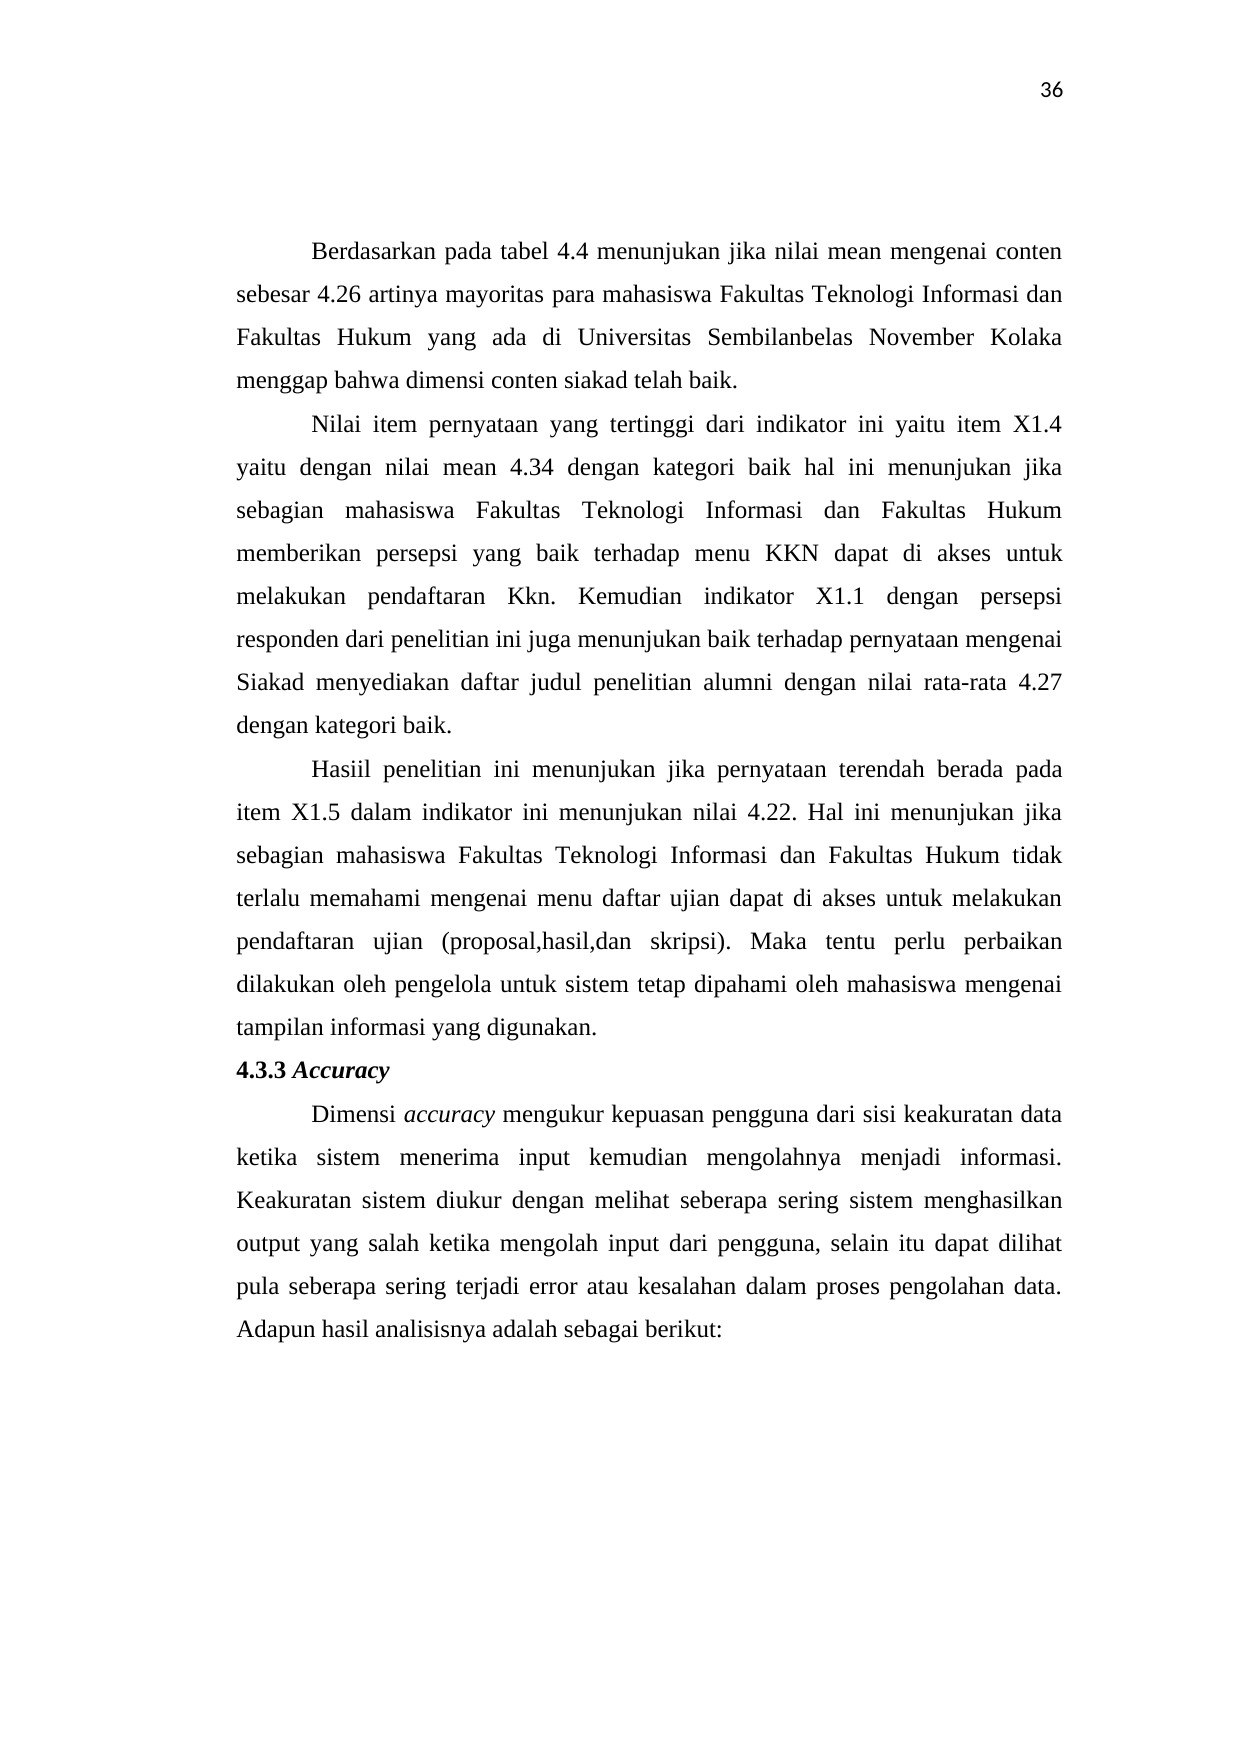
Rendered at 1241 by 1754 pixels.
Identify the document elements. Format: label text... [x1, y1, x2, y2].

text 4.3.3 Accuracy [236, 1056, 1063, 1084]
text Hasiil penelitian ini menunjukan jika pernyataan terendah berada pada item X1.5 dalam indikator ini menunjukan nilai 4.22. Hal ini menunjukan jika sebagian mahasiswa Fakultas Teknologi Informasi dan Fakultas Hukum tidak terlalu memahami mengenai menu daftar ujian dapat di akses untuk melakukan pendaftaran ujian (proposal,hasil,dan skripsi). Maka tentu perlu perbaikan dilakukan oleh pengelola untuk sistem tetap dipahami oleh mahasiswa mengenai tampilan informasi yang digunakan. [236, 754, 1063, 1041]
text Nilai item pernyataan yang tertinggi dari indikator ini yaitu item X1.4 yaitu dengan nilai mean 4.34 dengan kategori baik hal ini menunjukan jika sebagian mahasiswa Fakultas Teknologi Informasi dan Fakultas Hukum memberikan persepsi yang baik terhadap menu KKN dapat di akses untuk melakukan pendaftaran Kkn. Kemudian indikator X1.1 dengan persepsi responden dari penelitian ini juga menunjukan baik terhadap pernyataan mengenai Siakad menyediakan daftar judul penelitian alumni dengan nilai rata-rata 4.27 dengan kategori baik. [236, 409, 1063, 739]
text Berdasarkan pada tabel 4.4 menunjukan jika nilai mean mengenai conten sebesar 4.26 artinya mayoritas para mahasiswa Fakultas Teknologi Informasi dan Fakultas Hukum yang ada di Universitas Sembilanbelas November Kolaka menggap bahwa dimensi conten siakad telah baik. [236, 236, 1063, 394]
text Dimensi accuracy mengukur kepuasan pengguna dari sisi keakuratan data ketika sistem menerima input kemudian mengolahnya menjadi informasi. Keakuratan sistem diukur dengan melihat seberapa sering sistem menghasilkan output yang salah ketika mengolah input dari pengguna, selain itu dapat dilihat pula seberapa sering terjadi error atau kesalahan dalam proses pengolahan data. Adapun hasil analisisnya adalah sebagai berikut: [236, 1099, 1063, 1343]
